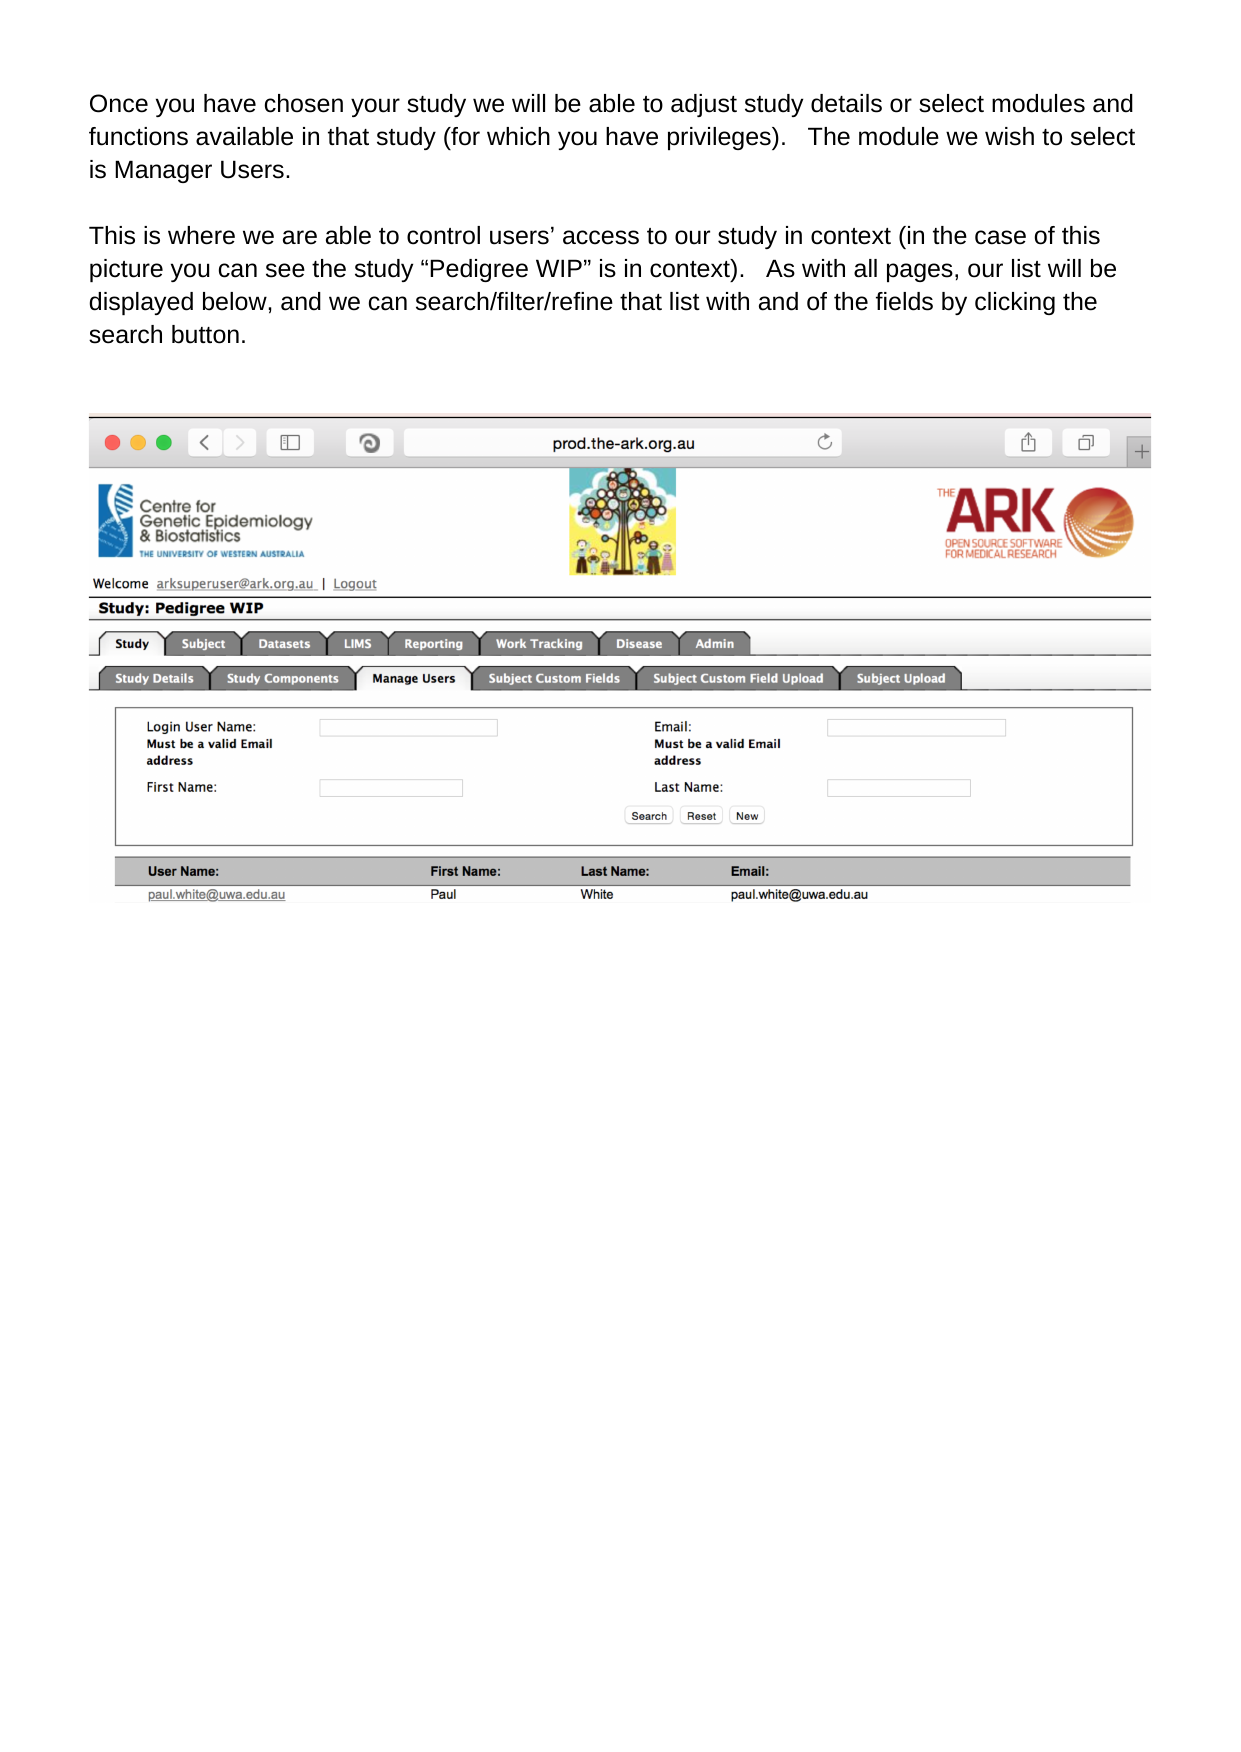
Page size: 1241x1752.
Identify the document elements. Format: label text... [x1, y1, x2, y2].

text This is where we are able to control users’ access to our study in context (in the case of this picture you can see the study “Pedigree WIP” is in context). As with all pages, our list will be displayed below, and we can search/filter/refine that list with and of the fields by clicking the search button. [89, 221, 1152, 348]
picture [88, 413, 1152, 903]
text Once you have chosen your study we will be able to adjust study details or select modules and functions available in that study (for which you have privileges). The module we wish to select is Manager Users. [89, 89, 1152, 183]
